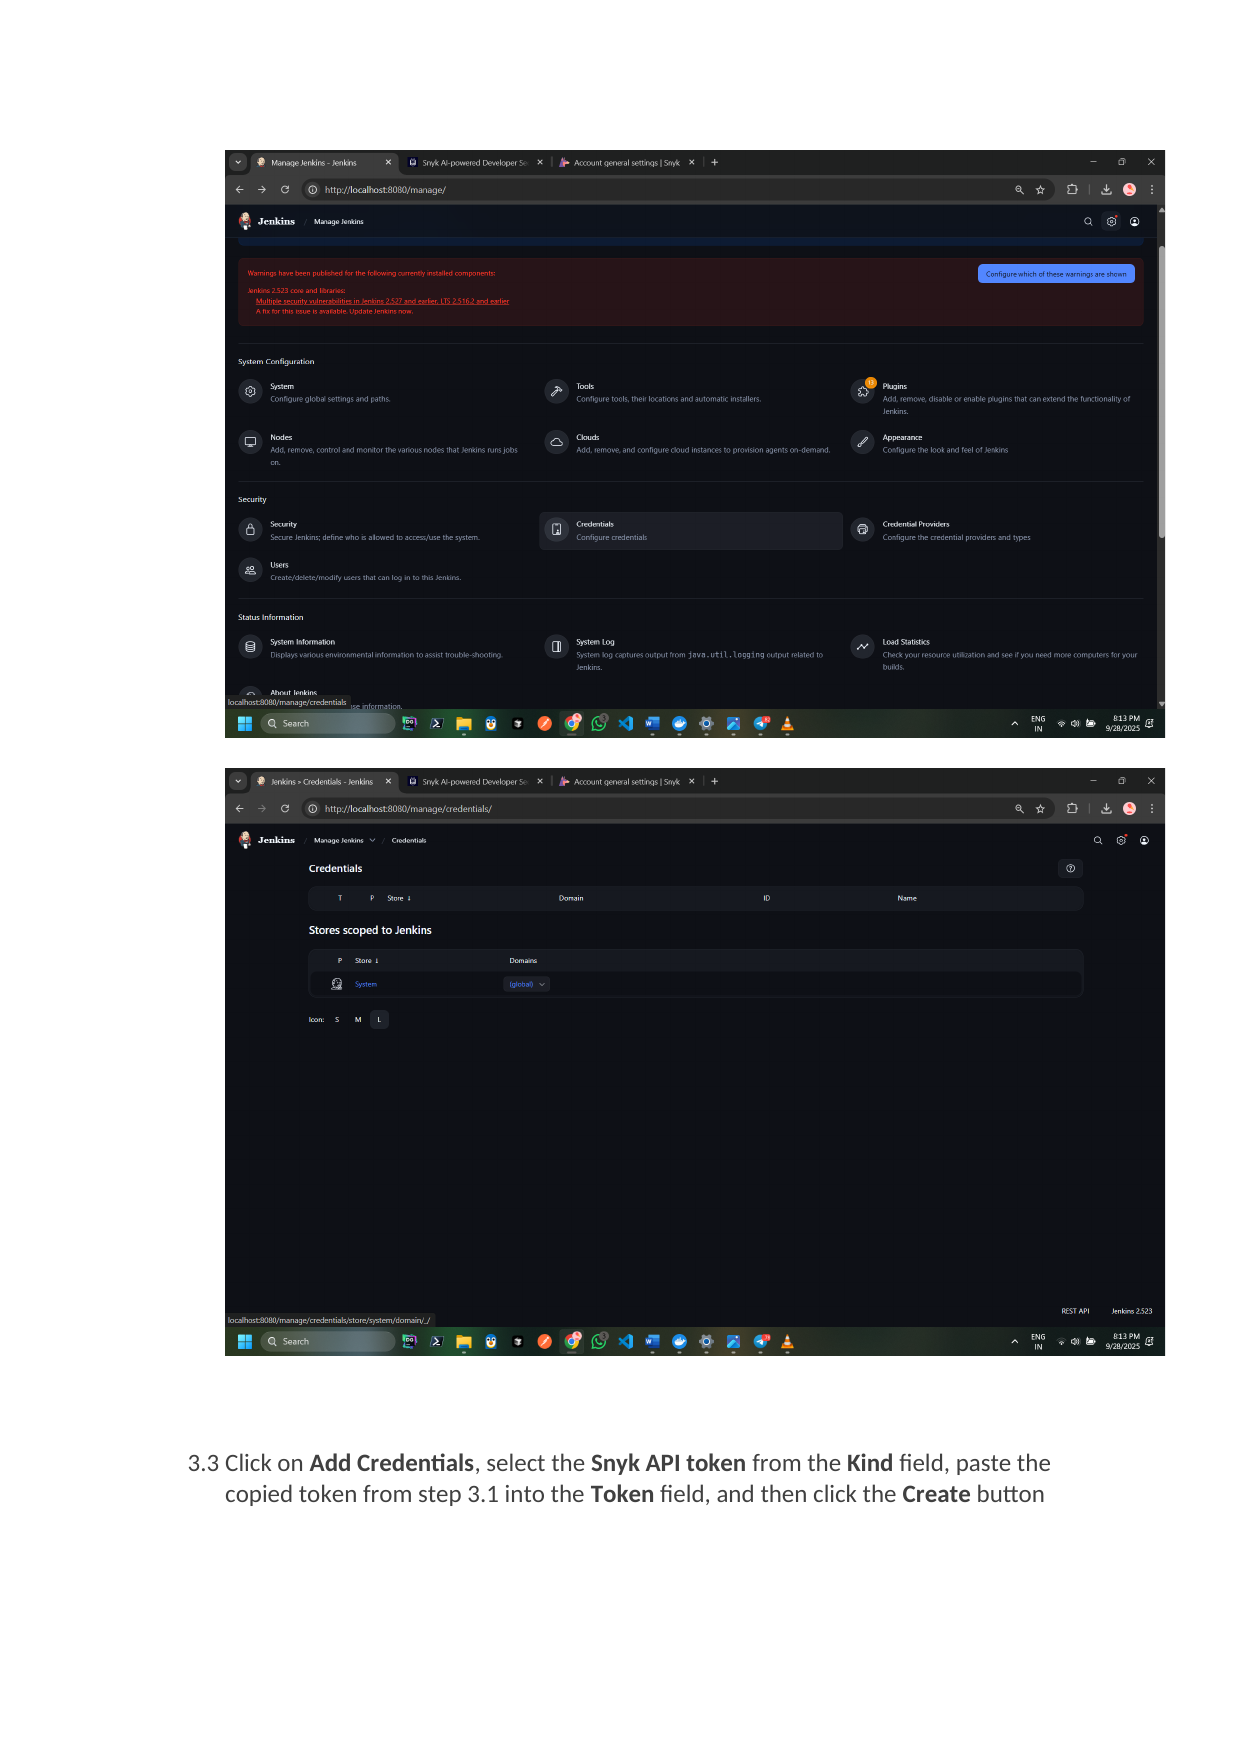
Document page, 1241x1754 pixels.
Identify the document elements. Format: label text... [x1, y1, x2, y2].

picture [225, 150, 1166, 738]
picture [225, 768, 1166, 1356]
list Click on Add Credentials, select the Snyk API token from the Kind field, paste the copied token from step 3.1 into the Token field, and then click the Create button [187, 1447, 1090, 1508]
